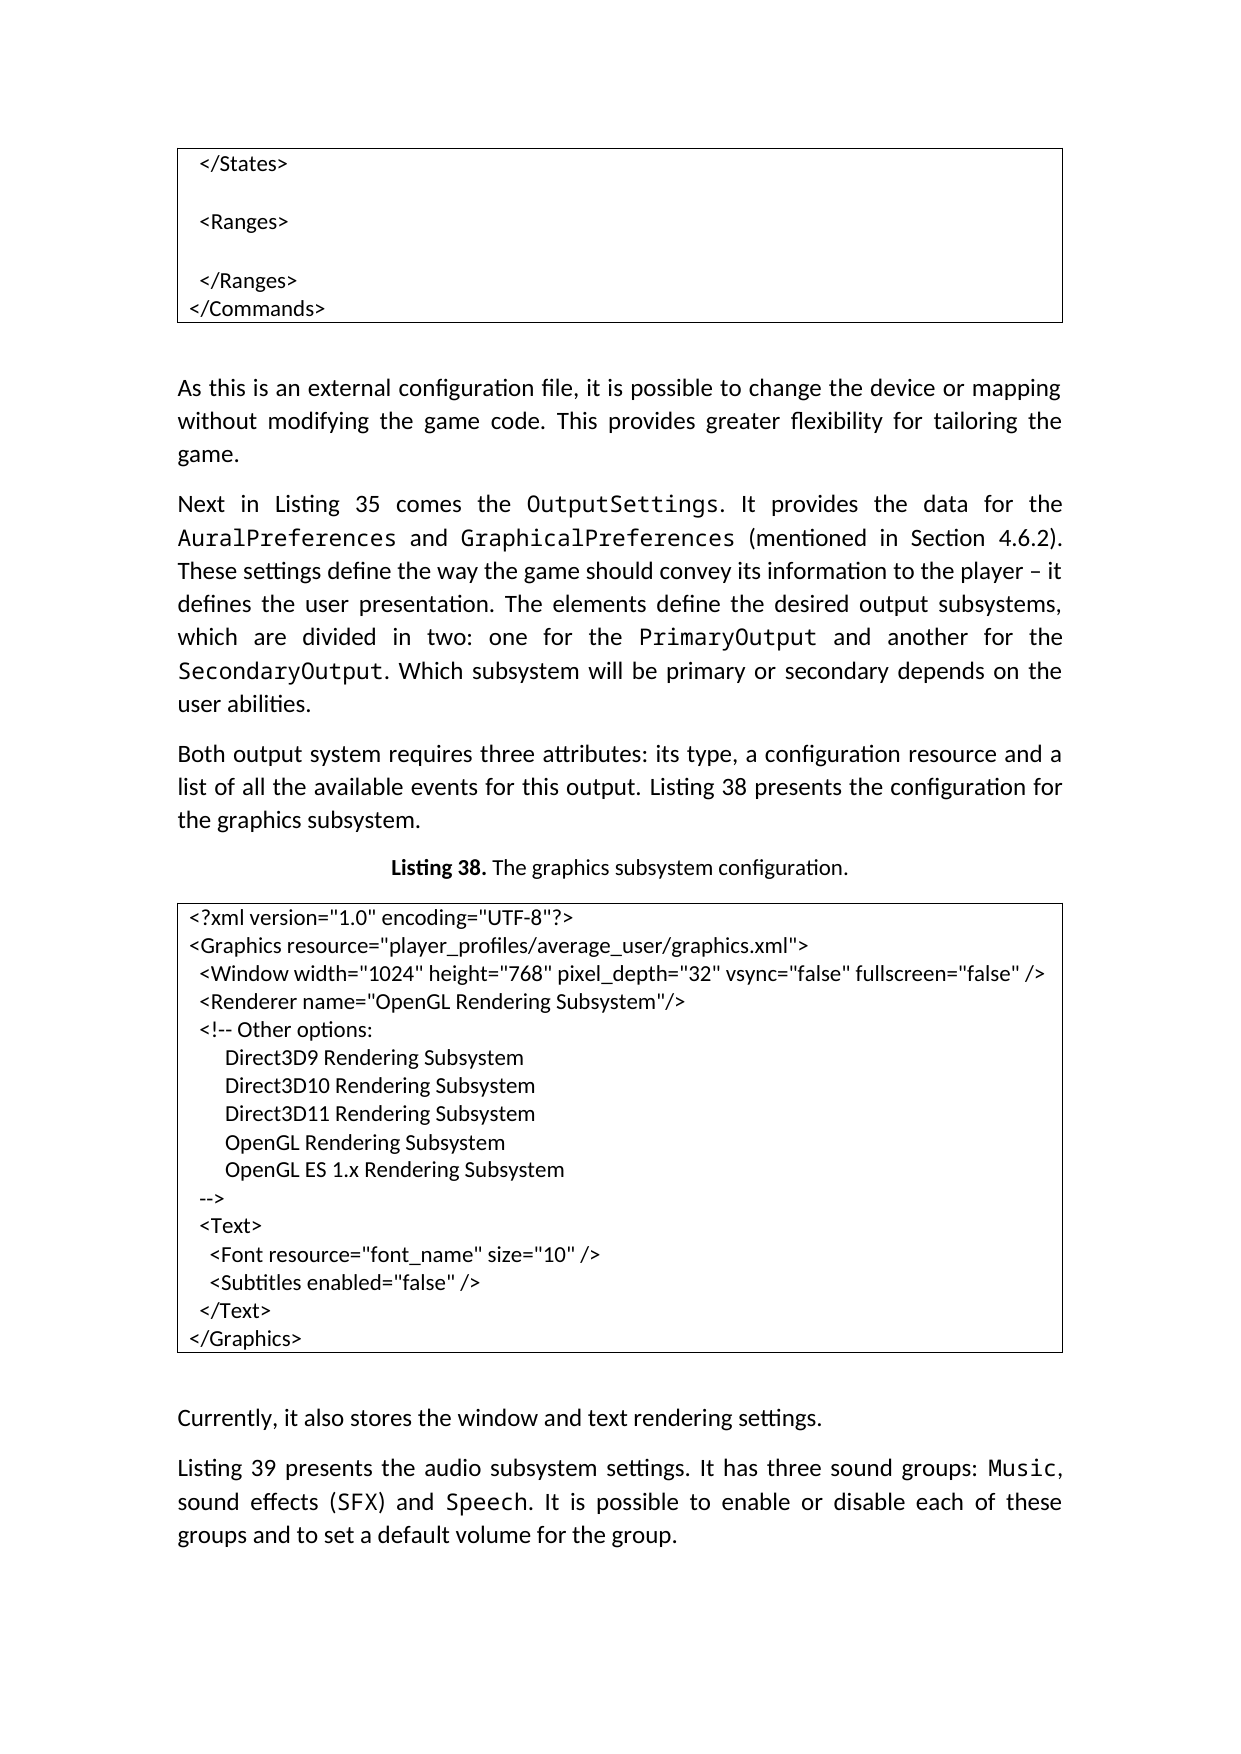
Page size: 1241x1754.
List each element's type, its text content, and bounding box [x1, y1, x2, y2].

text Both output system requires three attributes: its type, a configuration resource and a list of all the available events for this output. Listing 38 presents the configuration for the graphics subsystem. [177, 738, 1063, 834]
text Currently, it also stores the window and text rendering settings. [177, 1402, 1063, 1433]
table_header <?xml version="1.0" encoding="UTF-8"?> <Graphics resource="player_profiles/average_user/graphics.xml"> <Window width="1024" height="768" pixel_depth="32" vsync="false" fullscreen="false" /> <Renderer name="OpenGL Rendering Subsystem"/> <!-- Other options: Direct3D9 Rendering Subsystem Direct3D10 Rendering Subsystem Direct3D11 Rendering Subsystem OpenGL Rendering Subsystem OpenGL ES 1.x Rendering Subsystem --> <Text> <Font resource="font_name" size="10" /> <Subtitles enabled="false" /> </Text> </Graphics> [178, 904, 1062, 1352]
text As this is an external configuration file, it is possible to change the device or mapping without modifying the game code. This provides greater flexibility for tailoring the game. [177, 372, 1063, 469]
text Listing 39 presents the audio subsystem settings. It has three sound groups: Music, sound effects (SFX) and Speech. It is possible to enable or disable each of these groups and to set a default volume for the group. [177, 1452, 1063, 1550]
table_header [178, 149, 1062, 322]
text Listing 38. The graphics subsystem configuration. [177, 853, 1063, 882]
text Next in Listing 35 comes the OutputSettings. It provides the data for the AuralPreferences and GraphicalPreferences (mentioned in Section 4.6.2). These settings define the way the game should convey its information to the player – it defines the user presentation. The elements define the desired output subsystems, which are divided in two: one for the PrimaryOutput and another for the SecondaryOutput. Which subsystem will be primary or secondary depends on the user abilities. [177, 488, 1063, 719]
